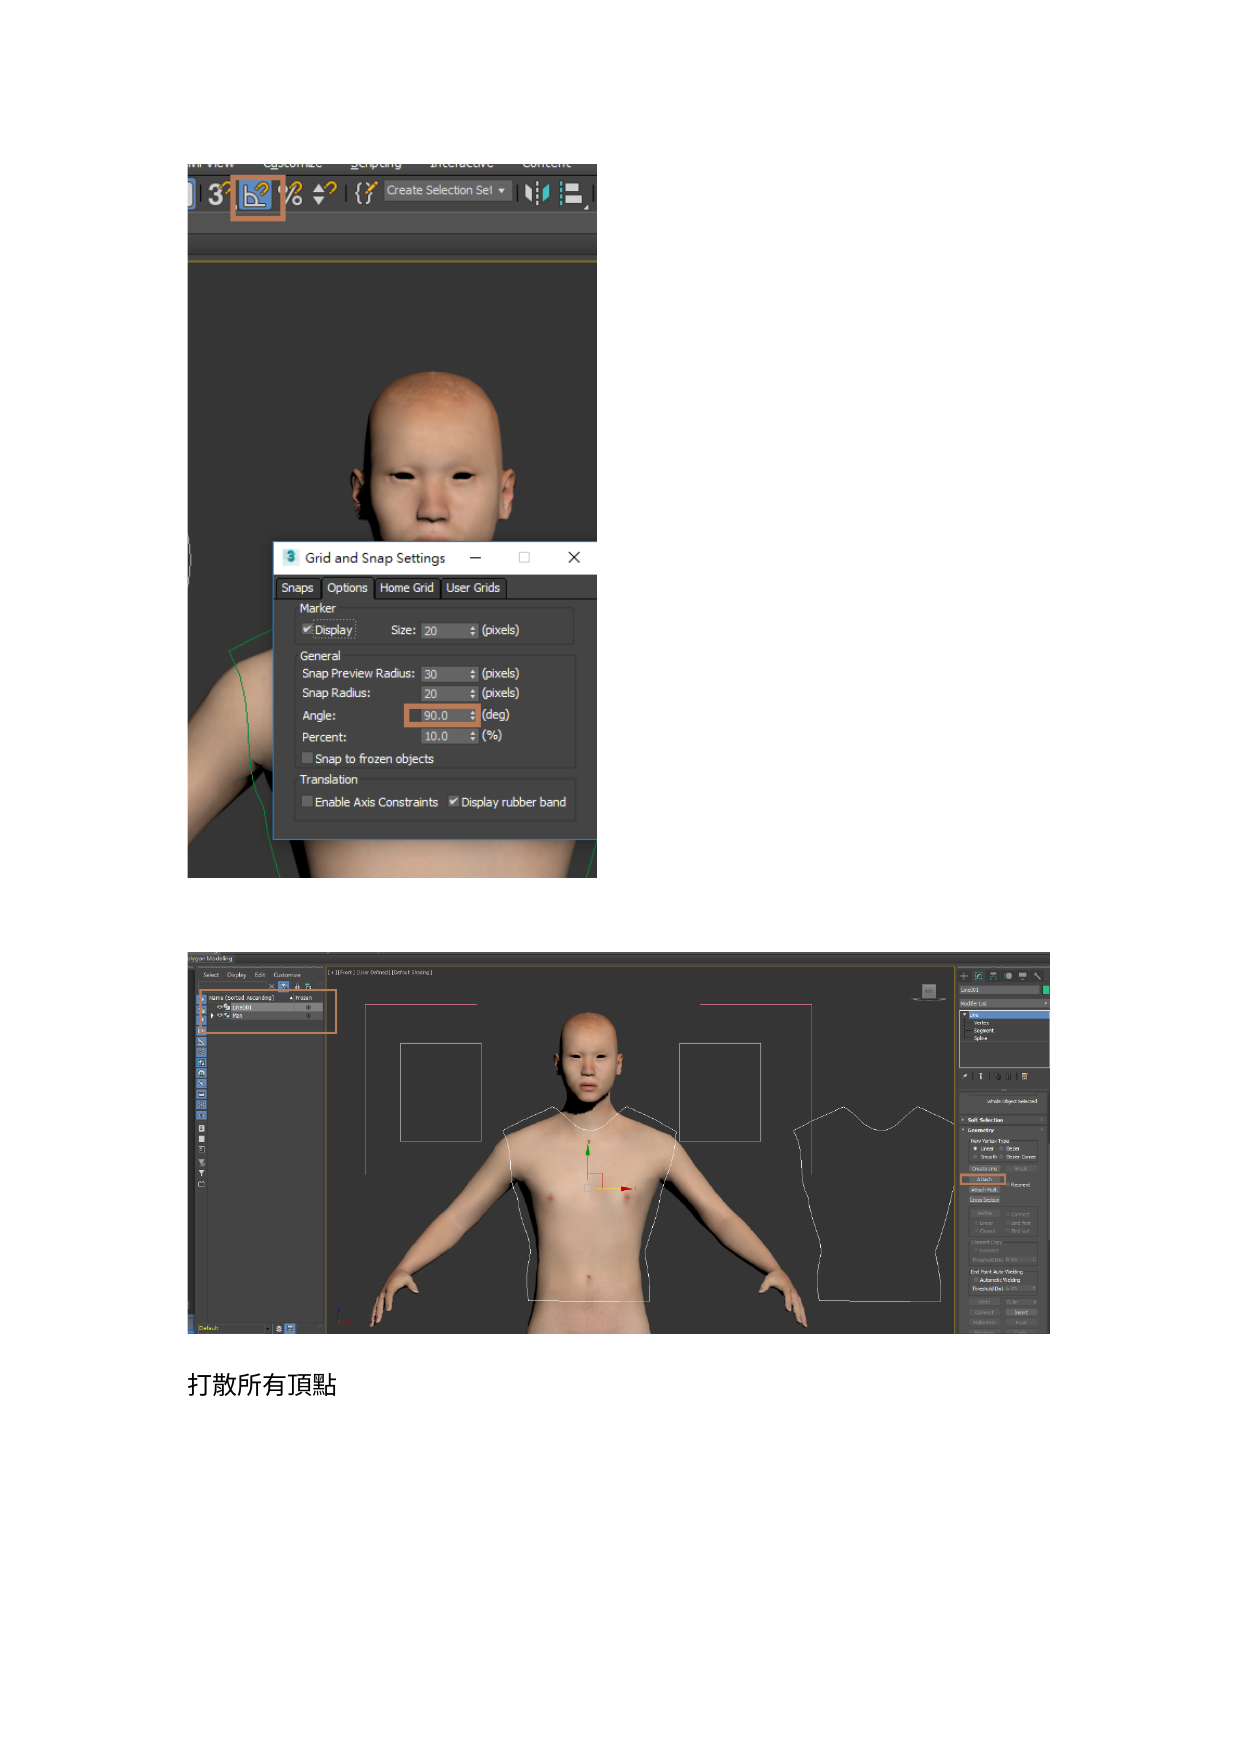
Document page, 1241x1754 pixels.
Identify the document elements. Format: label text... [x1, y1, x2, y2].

picture [187, 952, 1050, 1334]
text 打散所有頂點 [187, 1364, 1053, 1402]
picture [187, 164, 597, 878]
